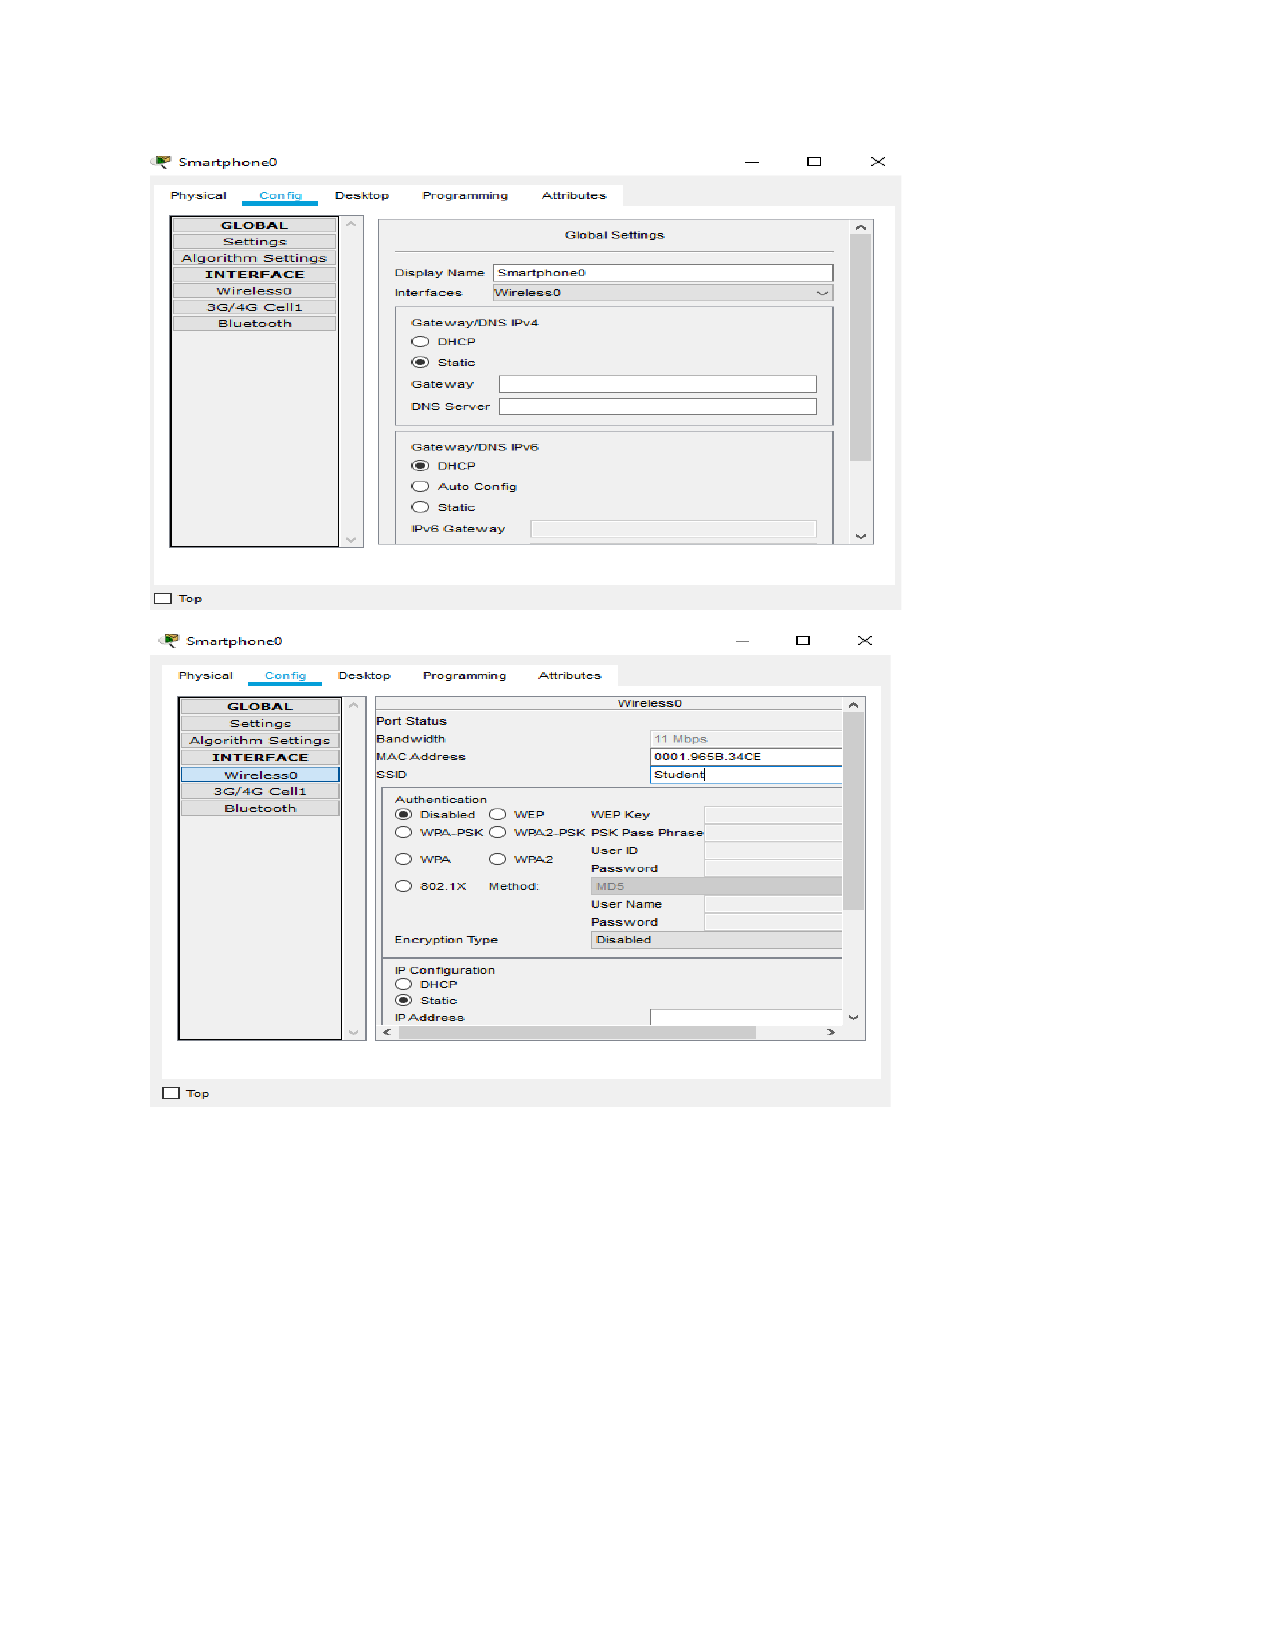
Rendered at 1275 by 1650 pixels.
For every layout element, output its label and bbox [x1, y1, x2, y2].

picture [150, 150, 902, 610]
picture [150, 628, 891, 1107]
